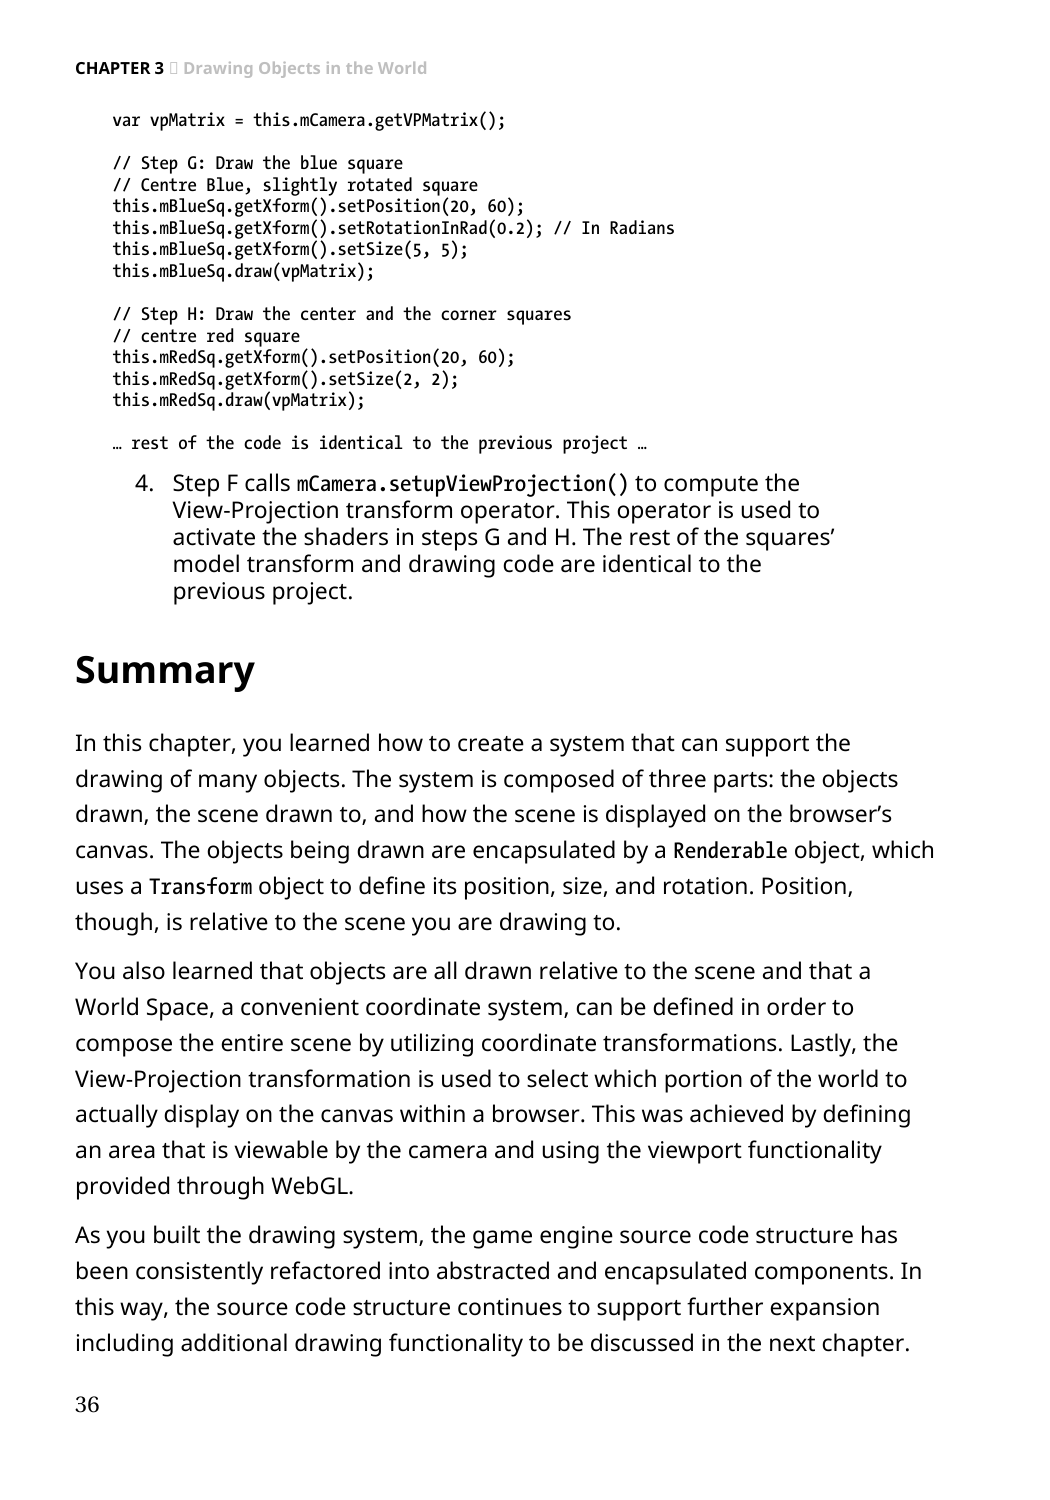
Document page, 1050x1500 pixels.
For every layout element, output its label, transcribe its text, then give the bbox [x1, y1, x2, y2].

text // Step H: Draw the center and the corner squares [75, 307, 937, 325]
text this.mBlueSq.getXform().setRotationInRad(0.2); // In Radians [75, 220, 937, 239]
text this.mBlueSq.getXform().setPosition(20, 60); [75, 199, 937, 217]
text this.mBlueSq.draw(vpMatrix); [75, 263, 937, 282]
subtitle Summary [75, 643, 937, 694]
text this.mBlueSq.getXform().setSize(5, 5); [75, 242, 937, 261]
text As you built the drawing system, the game engine source code structure has been consistently refactored into abstracted and encapsulated components. In this way, the source code structure continues to support further expansion including additional drawing functionality to be discussed in the next chapter. [75, 1219, 937, 1358]
text You also learned that objects are all drawn relative to the scene and that a World Space, a convenient coordinate system, can be defined in order to compose the entire scene by utilizing coordinate transformations. Lastly, the View-Projection transformation is used to select which portion of the world to actually display on the canvas within a browser. This was achieved by defining an area that is viewable by the camera and using the viewport functionality provided through WebGL. [75, 955, 937, 1202]
text // centre red square [75, 328, 937, 347]
text In this chapter, you learned how to create a system that can support the drawing of many objects. The system is composed of three parts: the objects drawn, the scene drawn to, and how the scene is displayed on the browser’s canvas. The objects being drawn are encapsulated by a Renderable object, which uses a Transform object to define its position, size, and rotation. Position, though, is relative to the scene you are drawing to. [75, 727, 937, 937]
text this.mRedSq.getXform().setPosition(20, 60); [75, 350, 937, 368]
text this.mRedSq.getXform().setSize(2, 2); [75, 371, 937, 390]
text // Centre Blue, slightly rotated square [75, 177, 937, 196]
text this.mRedSq.draw(vpMatrix); [75, 393, 937, 412]
text // Step G: Draw the blue square [75, 156, 937, 174]
list Step F calls mCamera.setupViewProjection() to compute the View-Projection transform operator. This operator is used to activate the shaders in steps G and H. The rest of the squares’ model transform and drawing code are identical to the previous project. [135, 470, 847, 605]
text … rest of the code is identical to the previous project … [75, 436, 937, 455]
text var vpMatrix = this.mCamera.getVPMatrix(); [75, 112, 937, 131]
